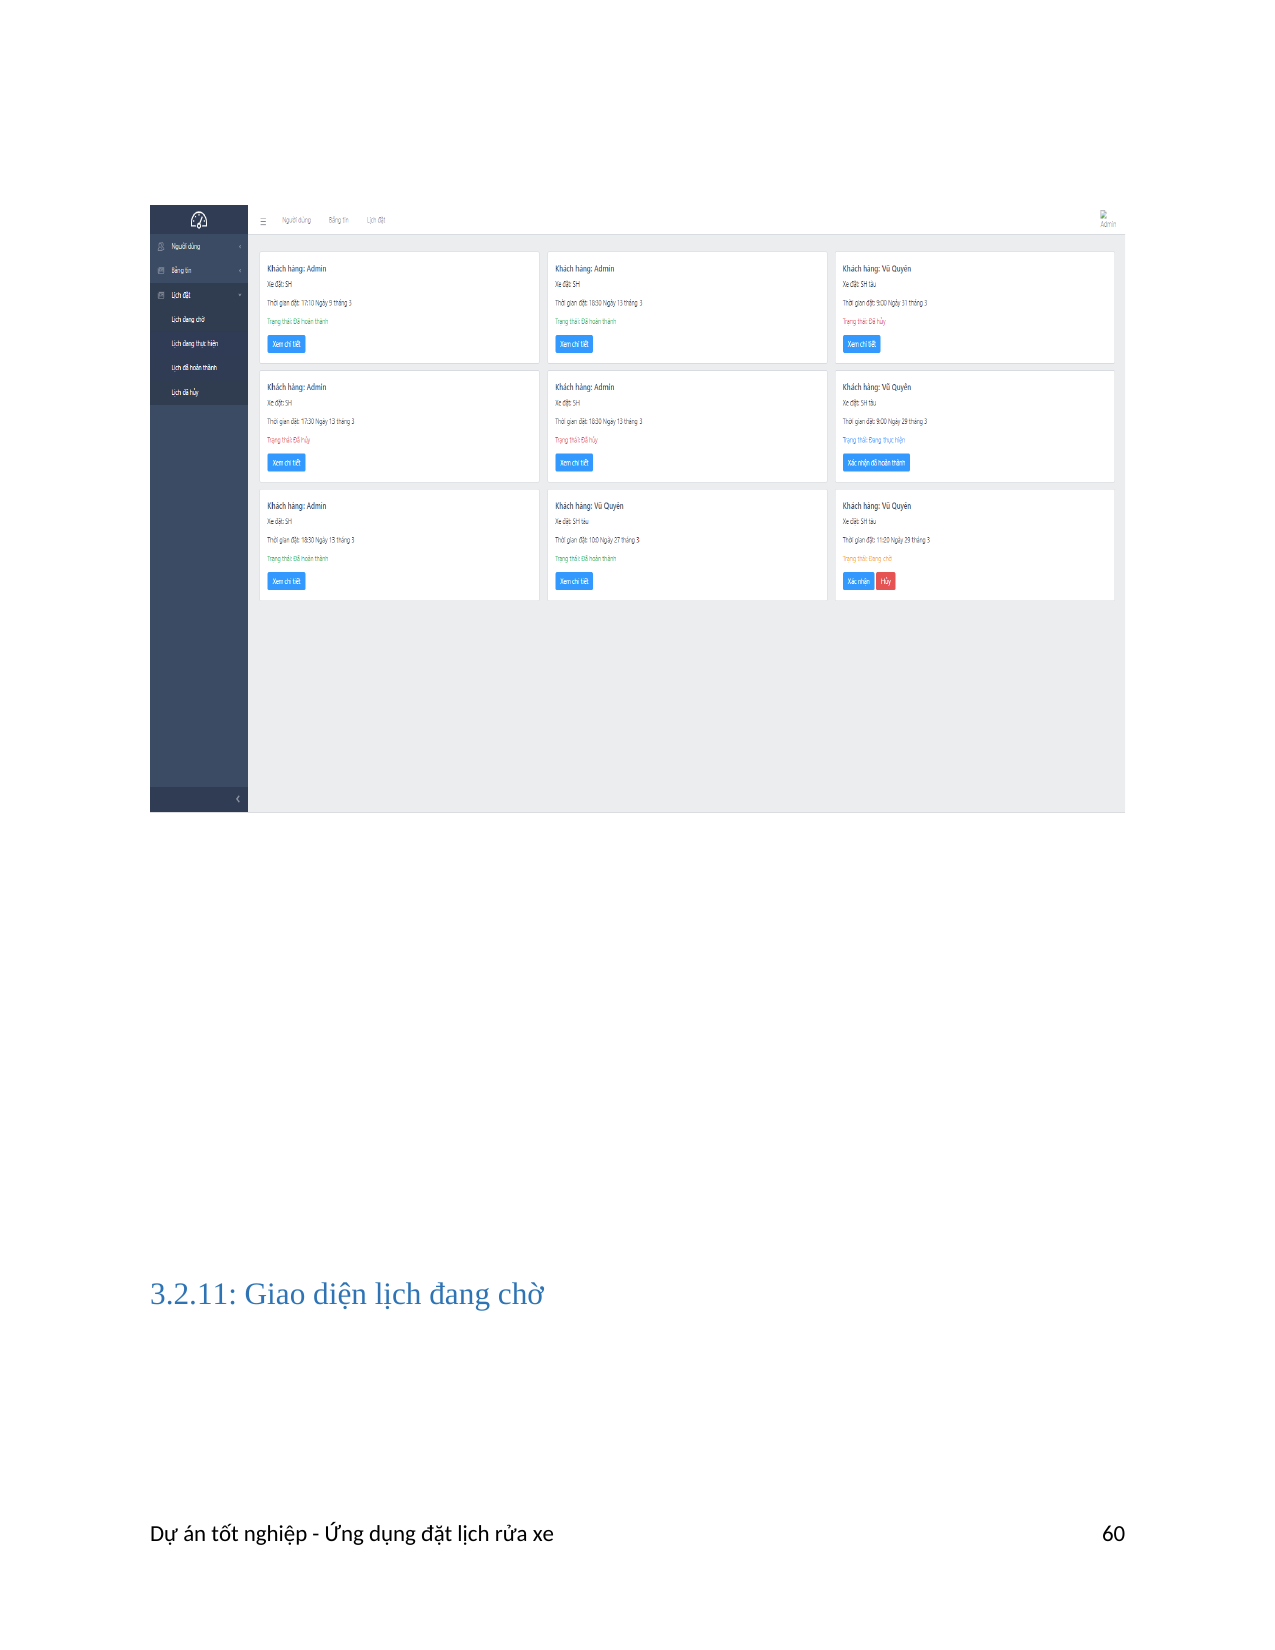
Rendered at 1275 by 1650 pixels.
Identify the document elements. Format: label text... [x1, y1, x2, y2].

picture [150, 205, 1125, 814]
text 3.2.11: Giao diện lịch đang chờ [150, 1276, 1125, 1311]
